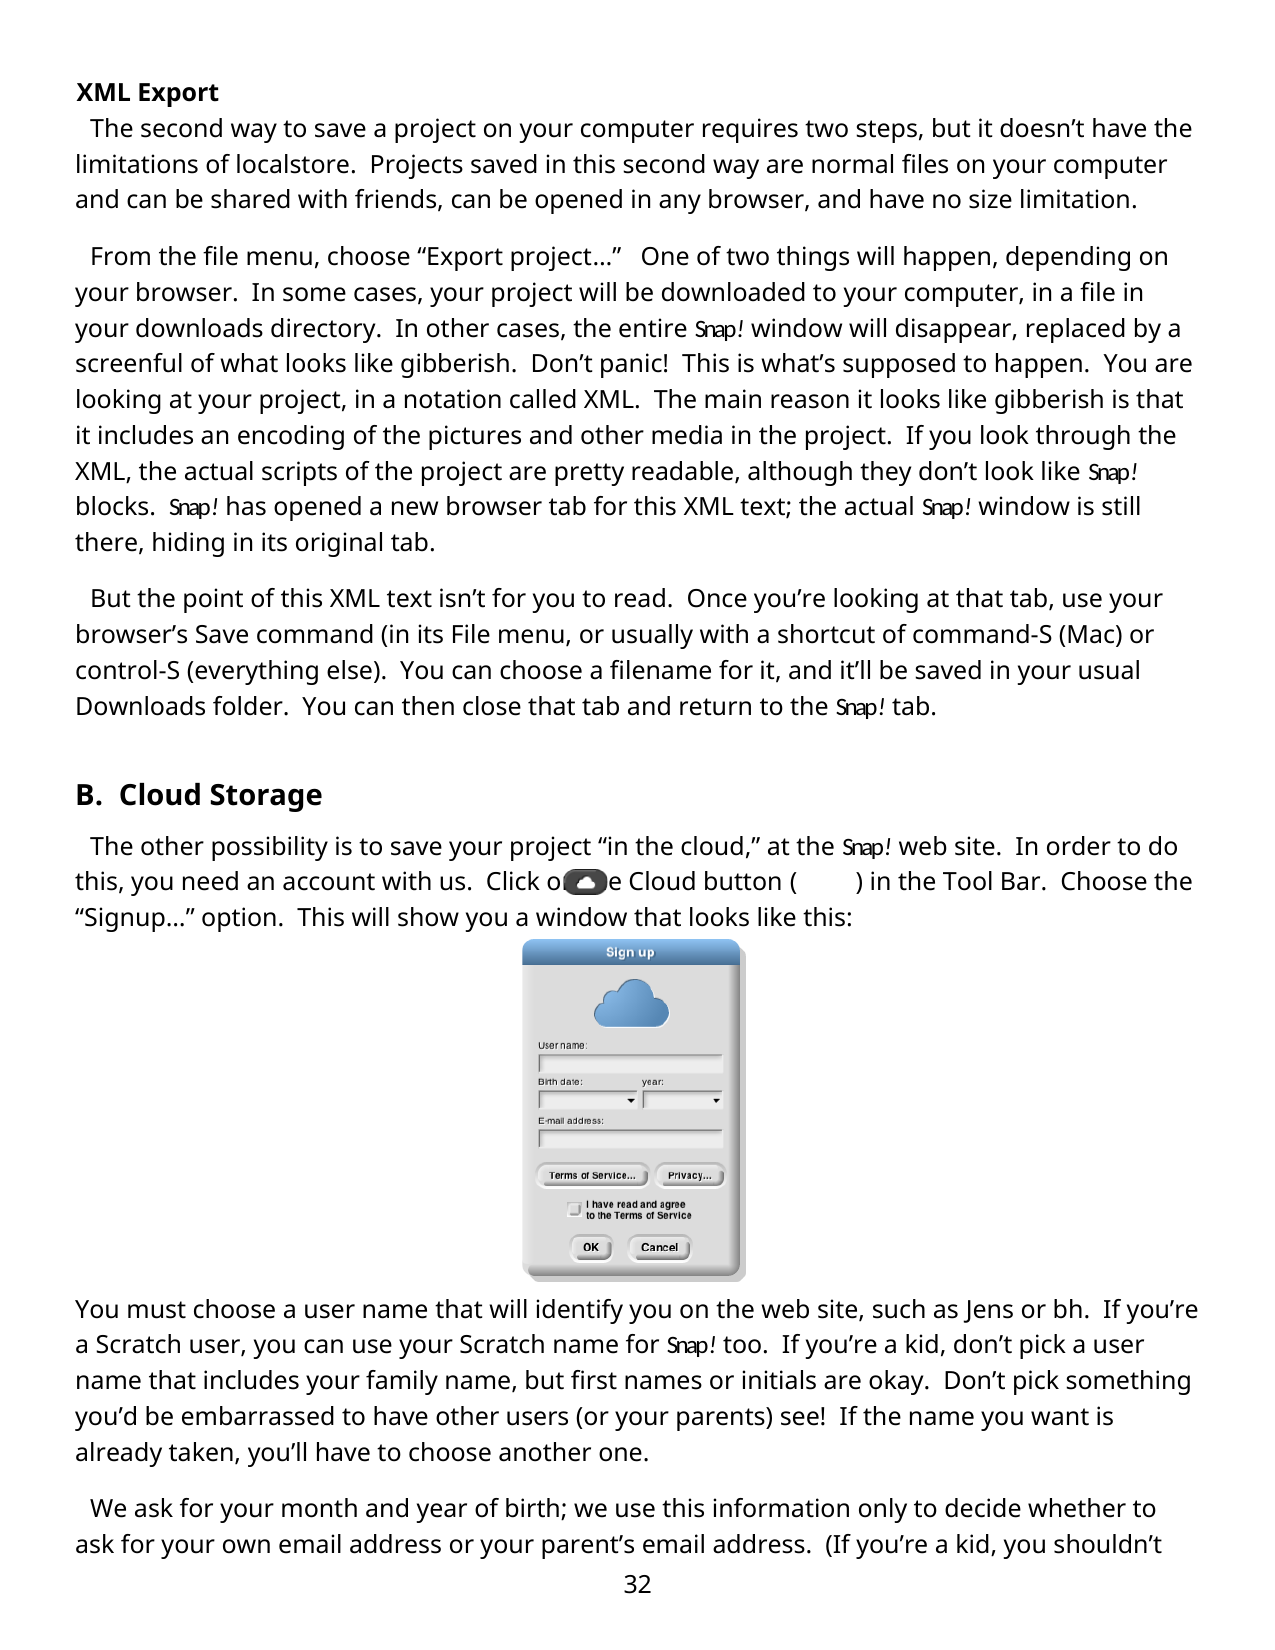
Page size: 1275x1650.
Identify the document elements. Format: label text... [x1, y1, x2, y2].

text The other possibility is to save your project “in the cloud,” at the Snap! web site. In order to do this, you need an account with us. Click on the Cloud button ( ) in the Tool Bar. Choose the “Signup…” option. This will show you a window that looks like this: [75, 828, 1200, 934]
text From the file menu, choose “Export project…” One of two things will happen, depending on your browser. In some cases, your project will be downloaded to your computer, in a file in your downloads directory. In other cases, the entire Snap! window will disappear, replaced by a screenful of what looks like gibberish. Don’t panic! This is what’s supposed to happen. You are looking at your project, in a notation called XML. The main reason it looks like gibberish is that it includes an encoding of the pictures and other media in the project. If you look through the XML, the actual scripts of the project are pretty readable, although they don’t look like Snap! blocks. Snap! has opened a new browser tab for this XML text; the actual Snap! window is still there, hiding in its original tab. [75, 239, 1200, 559]
picture [522, 939, 753, 1289]
subtitle XML Export [75, 75, 1200, 109]
subtitle Cloud Storage [75, 774, 1200, 814]
text You must choose a user name that will identify you on the web site, such as Jens or bh. If you’re a Scratch user, you can use your Scratch name for Snap! too. If you’re a kid, don’t pick a user name that includes your family name, but first names or initials are okay. Don’t pick something you’d be embarrassed to have other users (or your parents) see! If the name you want is already taken, you’ll have to choose another one. [75, 935, 1200, 1468]
text The second way to save a project on your computer requires two steps, but it doesn’t have the limitations of localstore. Projects saved in this second way are normal files on your computer and can be shared with friends, can be opened in any browser, and have no size limitation. [75, 111, 1200, 216]
text But the point of this XML text isn’t for you to read. Once you’re looking at that tab, use your browser’s Save command (in its File menu, or usually with a shortcut of command-S (Mac) or control-S (everything else). You can choose a filename for it, and it’ll be saved in your usual Downloads folder. You can then close that tab and return to the Snap! tab. [75, 581, 1200, 722]
picture [563, 869, 608, 895]
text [75, 1491, 1200, 1561]
